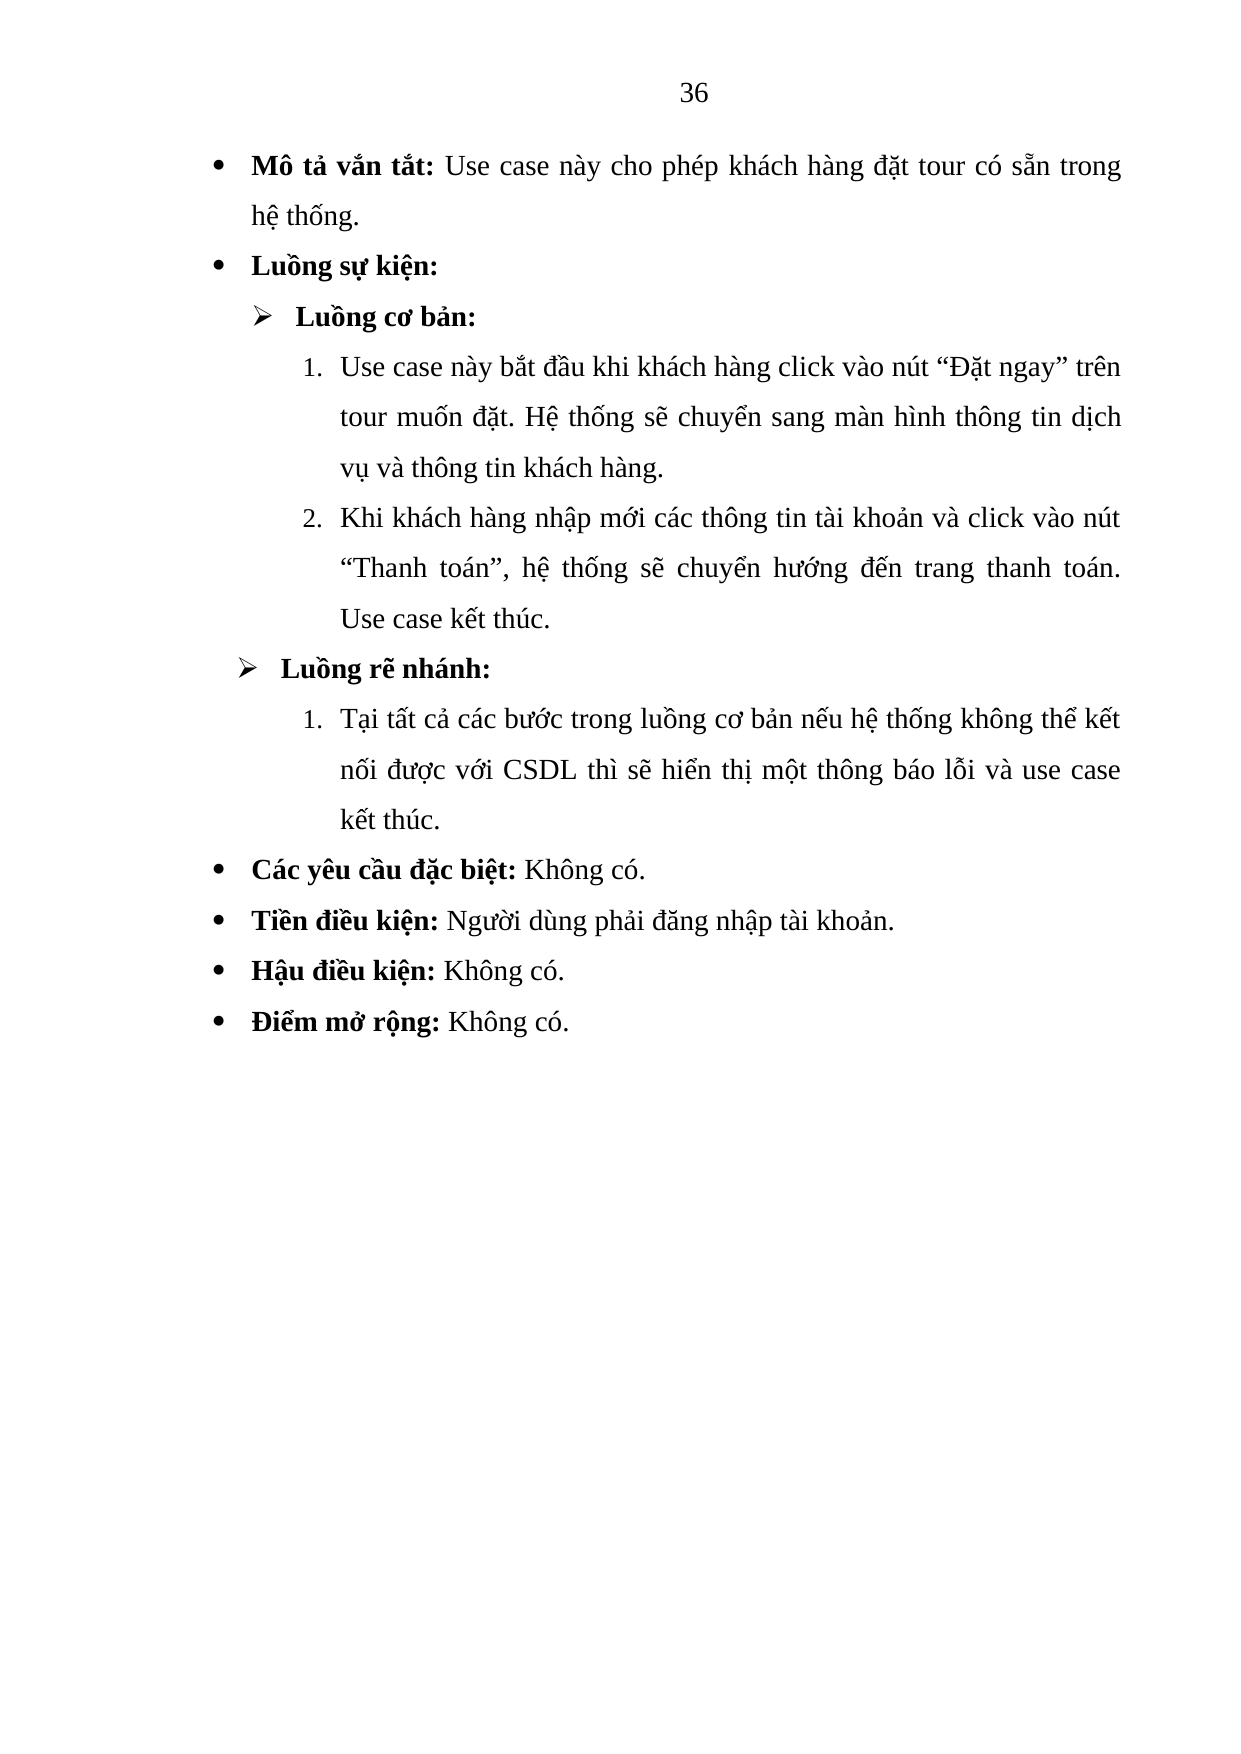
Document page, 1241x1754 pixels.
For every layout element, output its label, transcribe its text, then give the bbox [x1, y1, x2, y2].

list Mô tả vắn tắt: Use case này cho phép khách hàng đặt tour có sẵn trong hệ thống. [214, 148, 1122, 232]
list Luồng sự kiện: [214, 248, 1122, 282]
list Use case này bắt đầu khi khách hàng click vào nút “Đặt ngay” trên tour muốn đặt. Hệ thống sẽ chuyển sang màn hình thông tin dịch vụ và thông tin khách hàng. [302, 349, 1122, 483]
list Điểm mở rộng: Không có. [214, 1004, 1122, 1037]
list Các yêu cầu đặc biệt: Không có. [214, 852, 1122, 886]
list Hậu điều kiện: Không có. [214, 953, 1122, 987]
list Luồng rẽ nhánh: [236, 651, 1122, 685]
list Luồng cơ bản: [251, 299, 1122, 332]
list Tại tất cả các bước trong luồng cơ bản nếu hệ thống không thể kết nối được với CSDL thì sẽ hiển thị một thông báo lỗi và use case kết thúc. [302, 702, 1122, 836]
list Khi khách hàng nhập mới các thông tin tài khoản và click vào nút “Thanh toán”, hệ thống sẽ chuyển hướng đến trang thanh toán. Use case kết thúc. [302, 500, 1122, 634]
list Tiền điều kiện: Người dùng phải đăng nhập tài khoản. [214, 903, 1122, 937]
